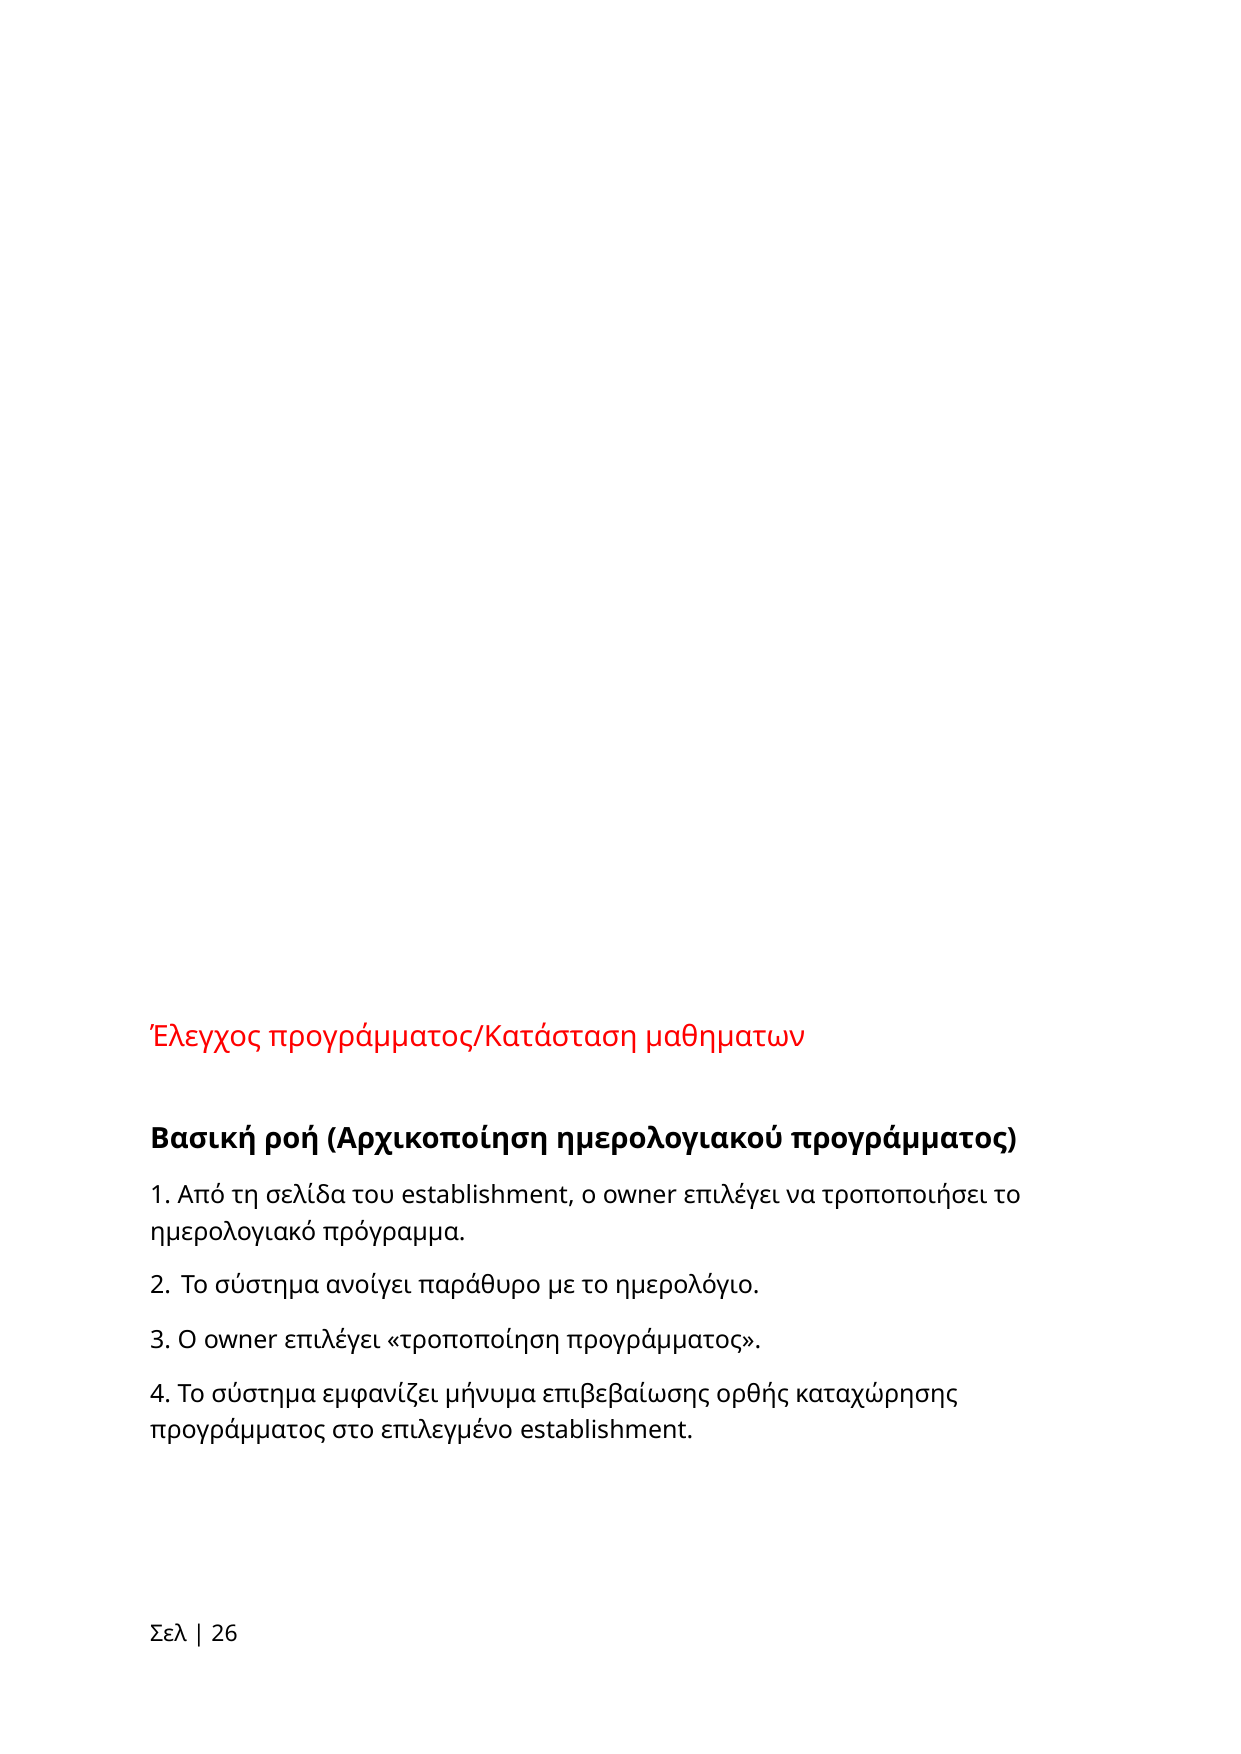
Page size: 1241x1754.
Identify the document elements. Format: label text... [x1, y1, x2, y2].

text 4. Το σύστημα εμφανίζει μήνυμα επιβεβαίωσης ορθής καταχώρησης προγράμματος στο επιλεγμένο establishment. [150, 1375, 1090, 1446]
text 3. Ο owner επιλέγει «τροποποίηση προγράμματος». [150, 1322, 1090, 1356]
text Βασική ροή (Αρχικοποίηση ημερολογιακού προγράμματος) [150, 1117, 1090, 1157]
subtitle Έλεγχος προγράμματος/Κατάσταση μαθηματων [150, 1016, 1090, 1055]
text 2. Το σύστημα ανοίγει παράθυρο με το ημερολόγιο. [150, 1267, 1090, 1301]
text 1. Από τη σελίδα του establishment, ο owner επιλέγει να τροποποιήσει το ημερολογιακό πρόγραμμα. [150, 1177, 1090, 1248]
